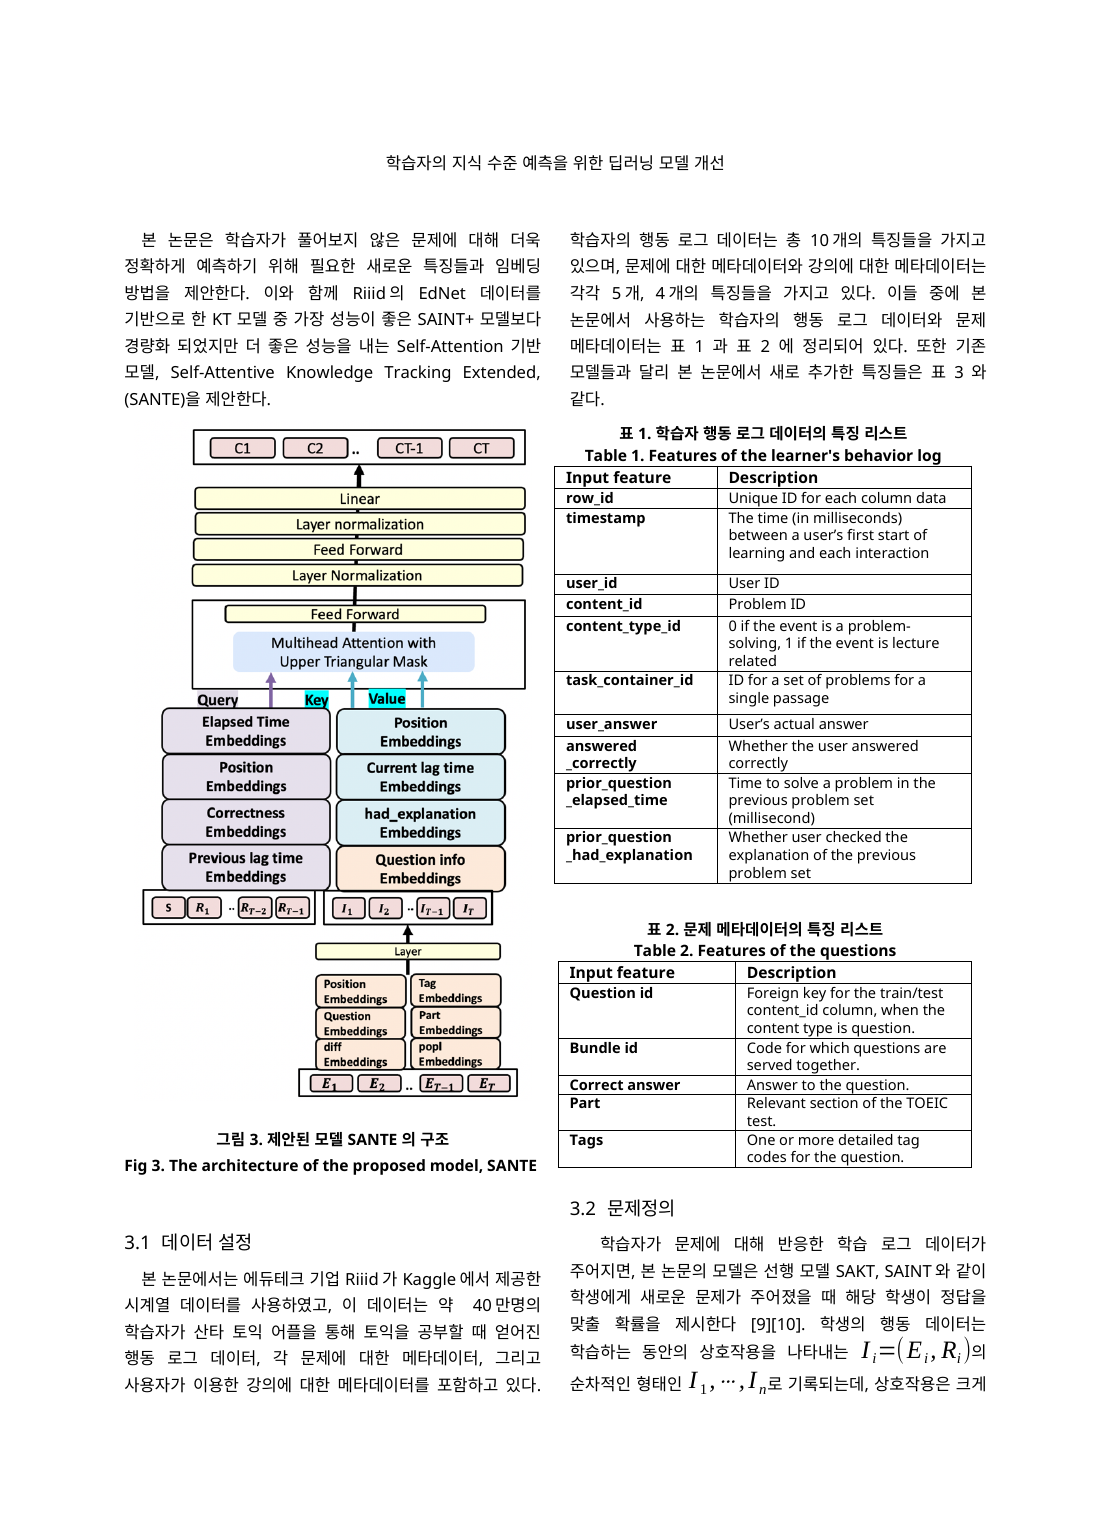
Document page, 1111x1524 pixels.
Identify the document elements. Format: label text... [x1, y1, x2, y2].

table_cell Description [718, 467, 971, 488]
table_header 표 1. 학습자 행동 로그 데이터의 특징 리스트 Table 1. Features of the learner's behavior log [555, 422, 972, 466]
picture [134, 420, 532, 1101]
table_cell row_id [555, 489, 717, 508]
table_cell 0 if the event is a problem-solving, 1 if the event is lecture related [718, 617, 971, 671]
table_cell Code for which questions are served together. [736, 1039, 971, 1075]
table_cell user_answer [555, 715, 717, 736]
table_cell content_type_id [555, 617, 717, 671]
text Fig 3. The architecture of the proposed model, SANTE [124, 1150, 541, 1176]
table_cell User’s actual answer [718, 715, 971, 736]
table_cell content_id [555, 595, 717, 616]
text 본 논문에서는 에듀테크 기업 Riiid가 Kaggle에서 제공한 시계열 데이터를 사용하였고, 이 데이터는 약 40만명의 학습자가 산타 토익 어플을 통해 토익을 공부할 때 얻어진 행동 로그 데이터, 각 문제에 대한 메타데이터, 그리고 사용자가 이용한 강의에 대한 메타데이터를 포함하고 있다. 학습자의 행동 로그 데이터는 총 10개의 특징들을 가지고 있으며, 문제에 대한 메타데이터와 강의에 대한 메타데이터는 각각 5개, 4개의 특징들을 가지고 있다. 이들 중에 본 논문에서 사용하는 학습자의 행동 로그 데이터와 문제 메타데이터는 표 1 과 표 2 에 정리되어 있다. 또한 기존 모델들과 달리 본 논문에서 새로 추가한 특징들은 표 3 와 같다. [124, 1263, 541, 1396]
table_cell answered _correctly [555, 737, 717, 773]
table_cell Whether user checked the explanation of the previous problem set [718, 829, 971, 882]
table_cell prior_question _elapsed_time [555, 774, 717, 828]
list 문제정의 [569, 931, 986, 1220]
table_cell Relevant section of the TOEIC test. [736, 1095, 971, 1130]
table_cell Question id [559, 984, 735, 1038]
table_header 표 2. 문제 메타데이터의 특징 리스트 Table 2. Features of the questions [558, 917, 972, 961]
table_cell User ID [718, 575, 971, 594]
table_cell The time (in milliseconds) between a user’s first start of learning and each interaction [718, 509, 971, 574]
table_cell timestamp [555, 509, 717, 574]
list 데이터 설정 [124, 1228, 541, 1255]
table_cell ID for a set of problems for a single passage [718, 672, 971, 714]
table_cell Description [736, 962, 971, 983]
table_cell Problem ID [718, 595, 971, 616]
table_cell user_id [555, 575, 717, 594]
table_cell Tags [559, 1131, 735, 1167]
table_cell Part [559, 1095, 735, 1130]
text 본 논문에서는 에듀테크 기업 Riiid가 Kaggle에서 제공한 시계열 데이터를 사용하였고, 이 데이터는 약 40만명의 학습자가 산타 토익 어플을 통해 토익을 공부할 때 얻어진 행동 로그 데이터, 각 문제에 대한 메타데이터, 그리고 사용자가 이용한 강의에 대한 메타데이터를 포함하고 있다. 학습자의 행동 로그 데이터는 총 10개의 특징들을 가지고 있으며, 문제에 대한 메타데이터와 강의에 대한 메타데이터는 각각 5개, 4개의 특징들을 가지고 있다. 이들 중에 본 논문에서 사용하는 학습자의 행동 로그 데이터와 문제 메타데이터는 표 1 과 표 2 에 정리되어 있다. 또한 기존 모델들과 달리 본 논문에서 새로 추가한 특징들은 표 3 와 같다. [569, 224, 986, 410]
table_cell Input feature [555, 467, 717, 488]
table_cell Whether the user answered correctly [718, 737, 971, 773]
table_cell Time to solve a problem in the previous problem set (millisecond) [718, 774, 971, 828]
table_cell task_container_id [555, 672, 717, 714]
table_cell Correct answer [559, 1076, 735, 1094]
table_cell Bundle id [559, 1039, 735, 1075]
table_cell Answer to the question. [736, 1076, 971, 1094]
table_cell Unique ID for each column data [718, 489, 971, 508]
text 본 논문은 학습자가 풀어보지 않은 문제에 대해 더욱 정확하게 예측하기 위해 필요한 새로운 특징들과 임베딩 방법을 제안한다. 이와 함께 Riiid의 EdNet 데이터를 기반으로 한 KT 모델 중 가장 성능이 좋은 SAINT+ 모델보다 경량화 되었지만 더 좋은 성능을 내는 Self-Attention 기반 모델, Self-Attentive Knowledge Tracking Extended, (SANTE)을 제안한다. [124, 224, 541, 410]
table_cell prior_question _had_explanation [555, 829, 717, 882]
table_cell Input feature [559, 962, 735, 983]
table_cell One or more detailed tag codes for the question. [736, 1131, 971, 1167]
table_cell Foreign key for the train/test content_id column, when the content type is question. [736, 984, 971, 1038]
